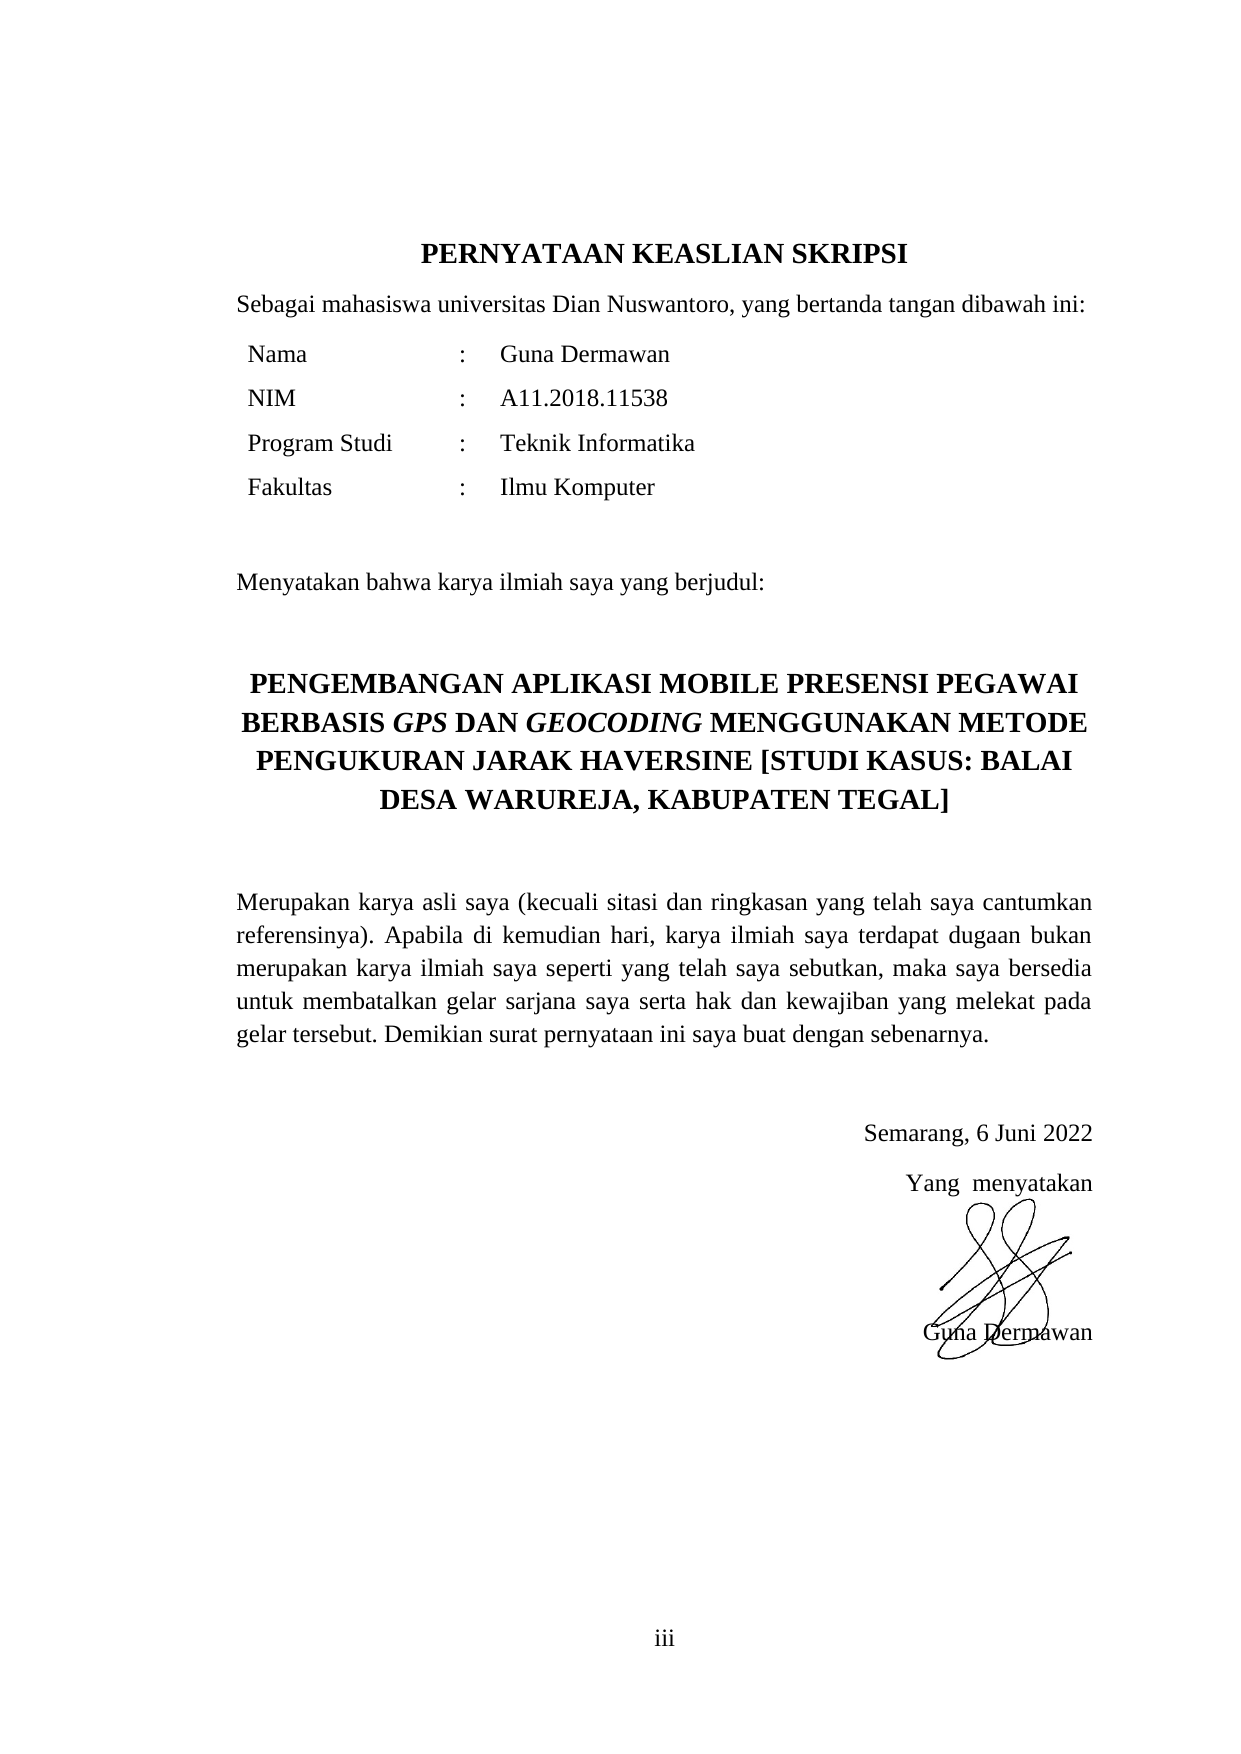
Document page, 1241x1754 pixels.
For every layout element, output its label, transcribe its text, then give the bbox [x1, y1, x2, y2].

table_cell Teknik Informatika [489, 428, 1069, 472]
subtitle Menyatakan bahwa karya ilmiah saya yang berjudul: [236, 567, 1093, 596]
subtitle Guna Dermawan [236, 1317, 1093, 1346]
subtitle PENGEMBANGAN APLIKASI MOBILE PRESENSI PEGAWAI BERBASIS GPS DAN GEOCODING MENGGUNAKAN METODE PENGUKURAN JARAK HAVERSINE [STUDI KASUS: BALAI DESA WARUREJA, KABUPATEN TEGAL] [236, 666, 1093, 815]
table_cell Program Studi [236, 428, 436, 472]
subtitle Merupakan karya asli saya (kecuali sitasi dan ringkasan yang telah saya cantumkan referensinya). Apabila di kemudian hari, karya ilmiah saya terdapat dugaan bukan merupakan karya ilmiah saya seperti yang telah saya sebutkan, maka saya bersedia untuk membatalkan gelar sarjana saya serta hak dan kewajiban yang melekat pada gelar tersebut. Demikian surat pernyataan ini saya buat dengan sebenarnya. [236, 887, 1093, 1047]
table_cell : [436, 473, 489, 517]
table_cell Fakultas [236, 473, 436, 517]
subtitle PERNYATAAN KEASLIAN SKRIPSI [236, 236, 1093, 270]
picture [909, 1141, 1104, 1437]
table_cell : [436, 428, 489, 472]
subtitle Yang menyatakan [236, 1168, 1093, 1197]
subtitle Semarang, 6 Juni 2022 [236, 1118, 1093, 1147]
table_header Nama [236, 339, 436, 383]
table_cell NIM [236, 383, 436, 428]
subtitle Sebagai mahasiswa universitas Dian Nuswantoro, yang bertanda tangan dibawah ini: [236, 289, 1093, 318]
table_cell A11.2018.11538 [489, 383, 1069, 428]
table_cell : [436, 383, 489, 428]
table_header Guna Dermawan [489, 339, 1069, 383]
table_header : [436, 339, 489, 383]
table_cell Ilmu Komputer [489, 473, 1069, 517]
